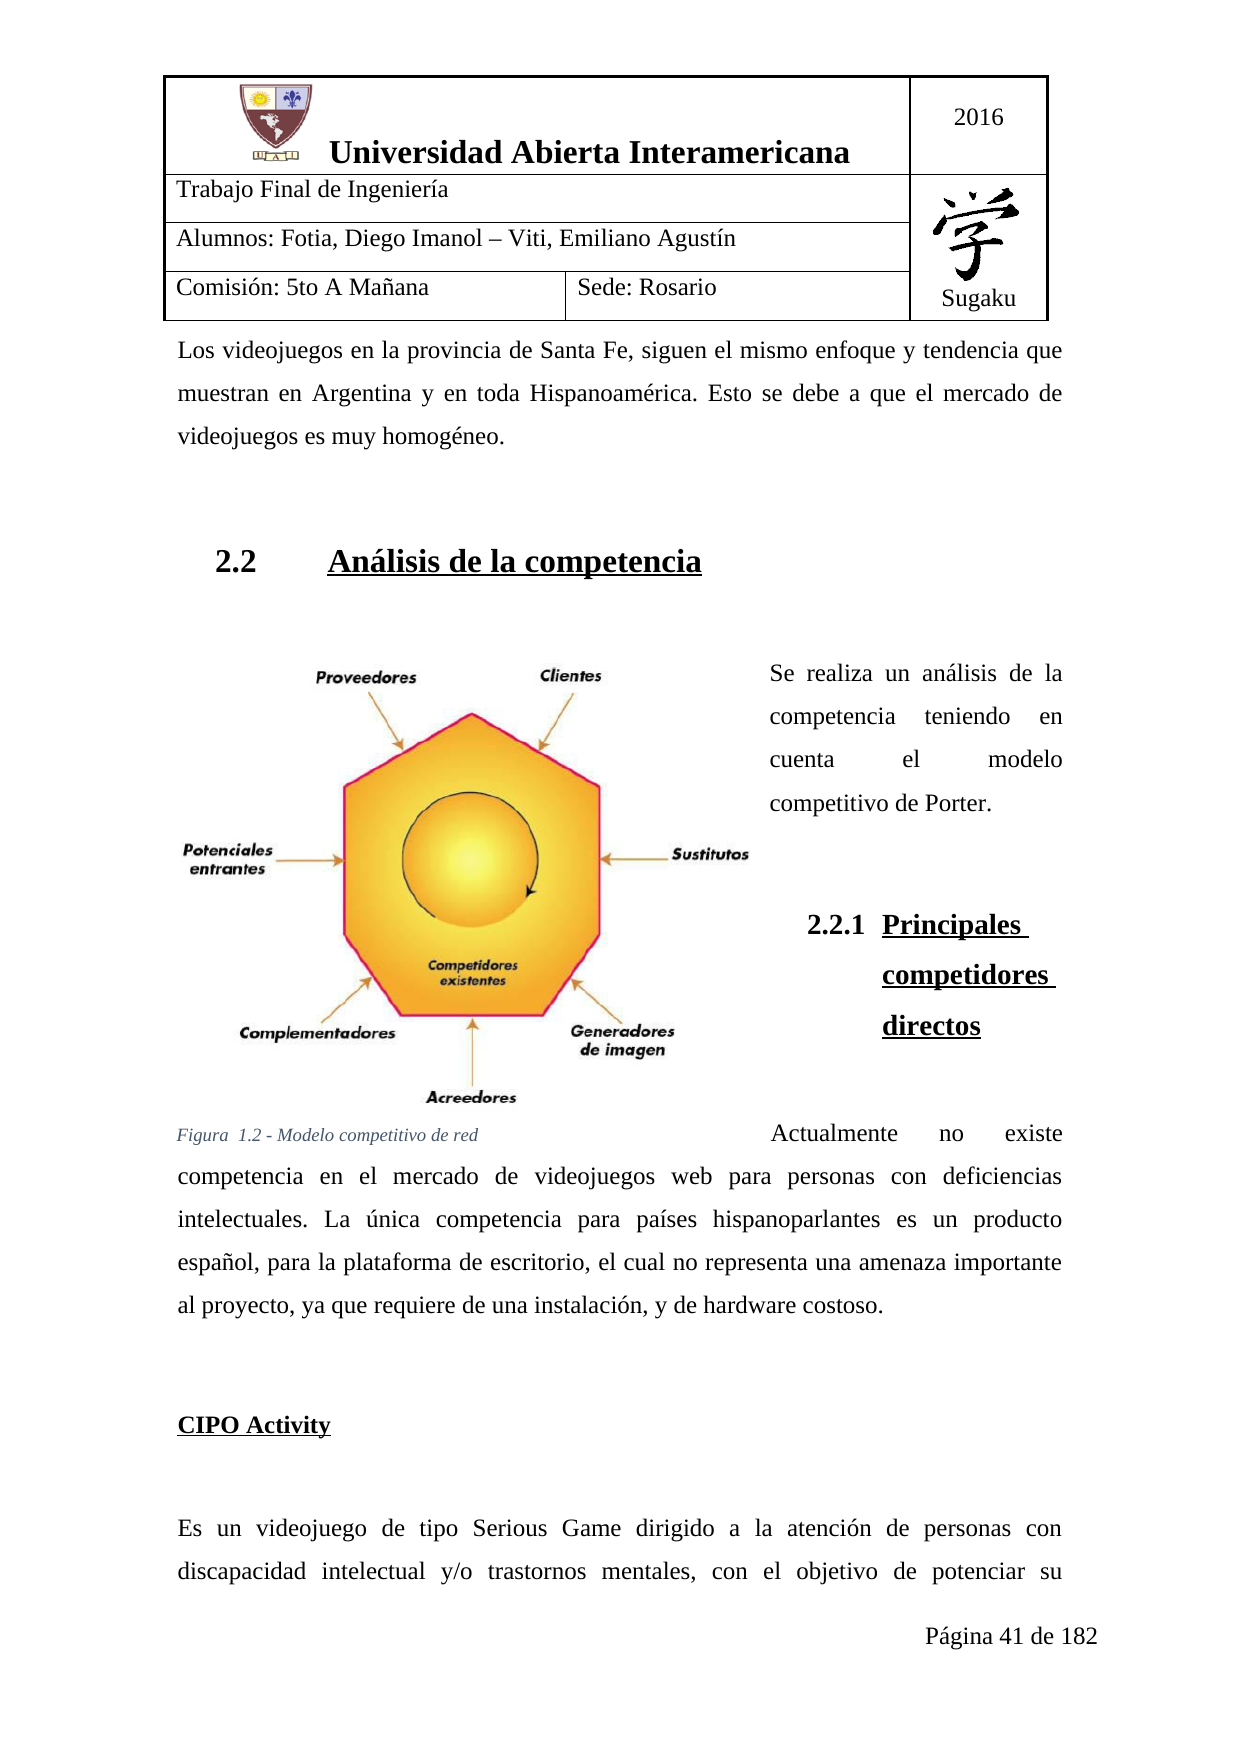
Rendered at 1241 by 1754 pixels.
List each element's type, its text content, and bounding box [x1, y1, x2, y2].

picture [223, 78, 329, 164]
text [177, 1513, 1063, 1585]
subtitle CIPO Activity [177, 1410, 1063, 1439]
picture [176, 658, 751, 1112]
subtitle Principales competidores directos [751, 907, 1063, 1041]
picture [927, 181, 1030, 284]
text Se realiza un análisis de la competencia teniendo en cuenta el modelo competitivo de Porter. [751, 658, 1063, 816]
text Los videojuegos en la provincia de Santa Fe, siguen el mismo enfoque y tendencia que muestran en Argentina y en toda Hispanoamérica. Esto se debe a que el mercado de videojuegos es muy homogéneo. [177, 148, 1063, 450]
text Actualmente no existe competencia en el mercado de videojuegos web para personas con deficiencias intelectuales. La única competencia para países hispanoparlantes es un producto español, para la plataforma de escritorio, el cual no representa una amenaza importante al proyecto, ya que requiere de una instalación, y de hardware costoso. [177, 1118, 1063, 1319]
subtitle Análisis de la competencia [215, 541, 1063, 579]
